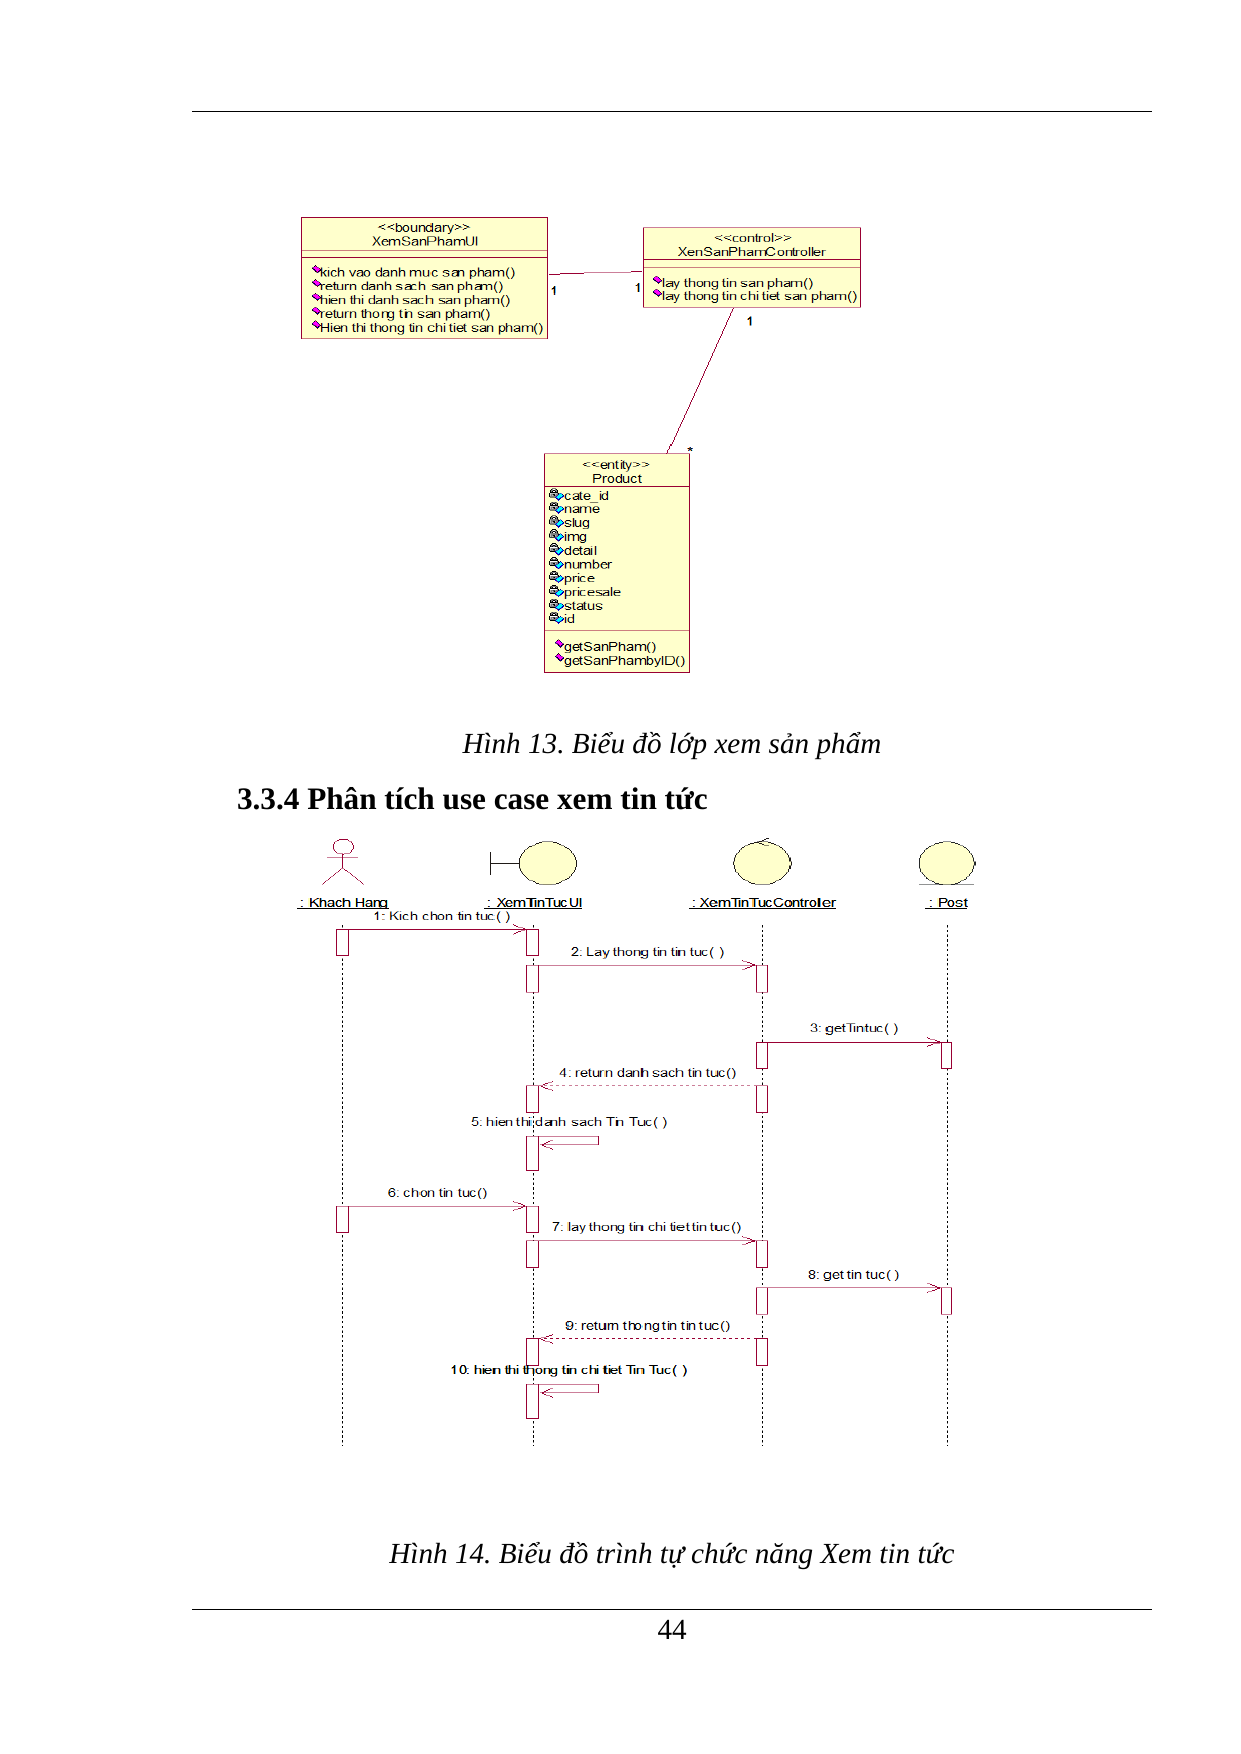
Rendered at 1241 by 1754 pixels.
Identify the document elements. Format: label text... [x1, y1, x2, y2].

text Hình 13. Biểu đồ lớp xem sản phẩm [192, 726, 1152, 760]
text Hình 14. Biểu đồ trình tự chức năng Xem tin tức [192, 1536, 1152, 1570]
picture [272, 834, 1124, 1520]
subtitle 3.3.4 Phân tích use case xem tin tức [237, 781, 1152, 817]
picture [192, 198, 1152, 710]
